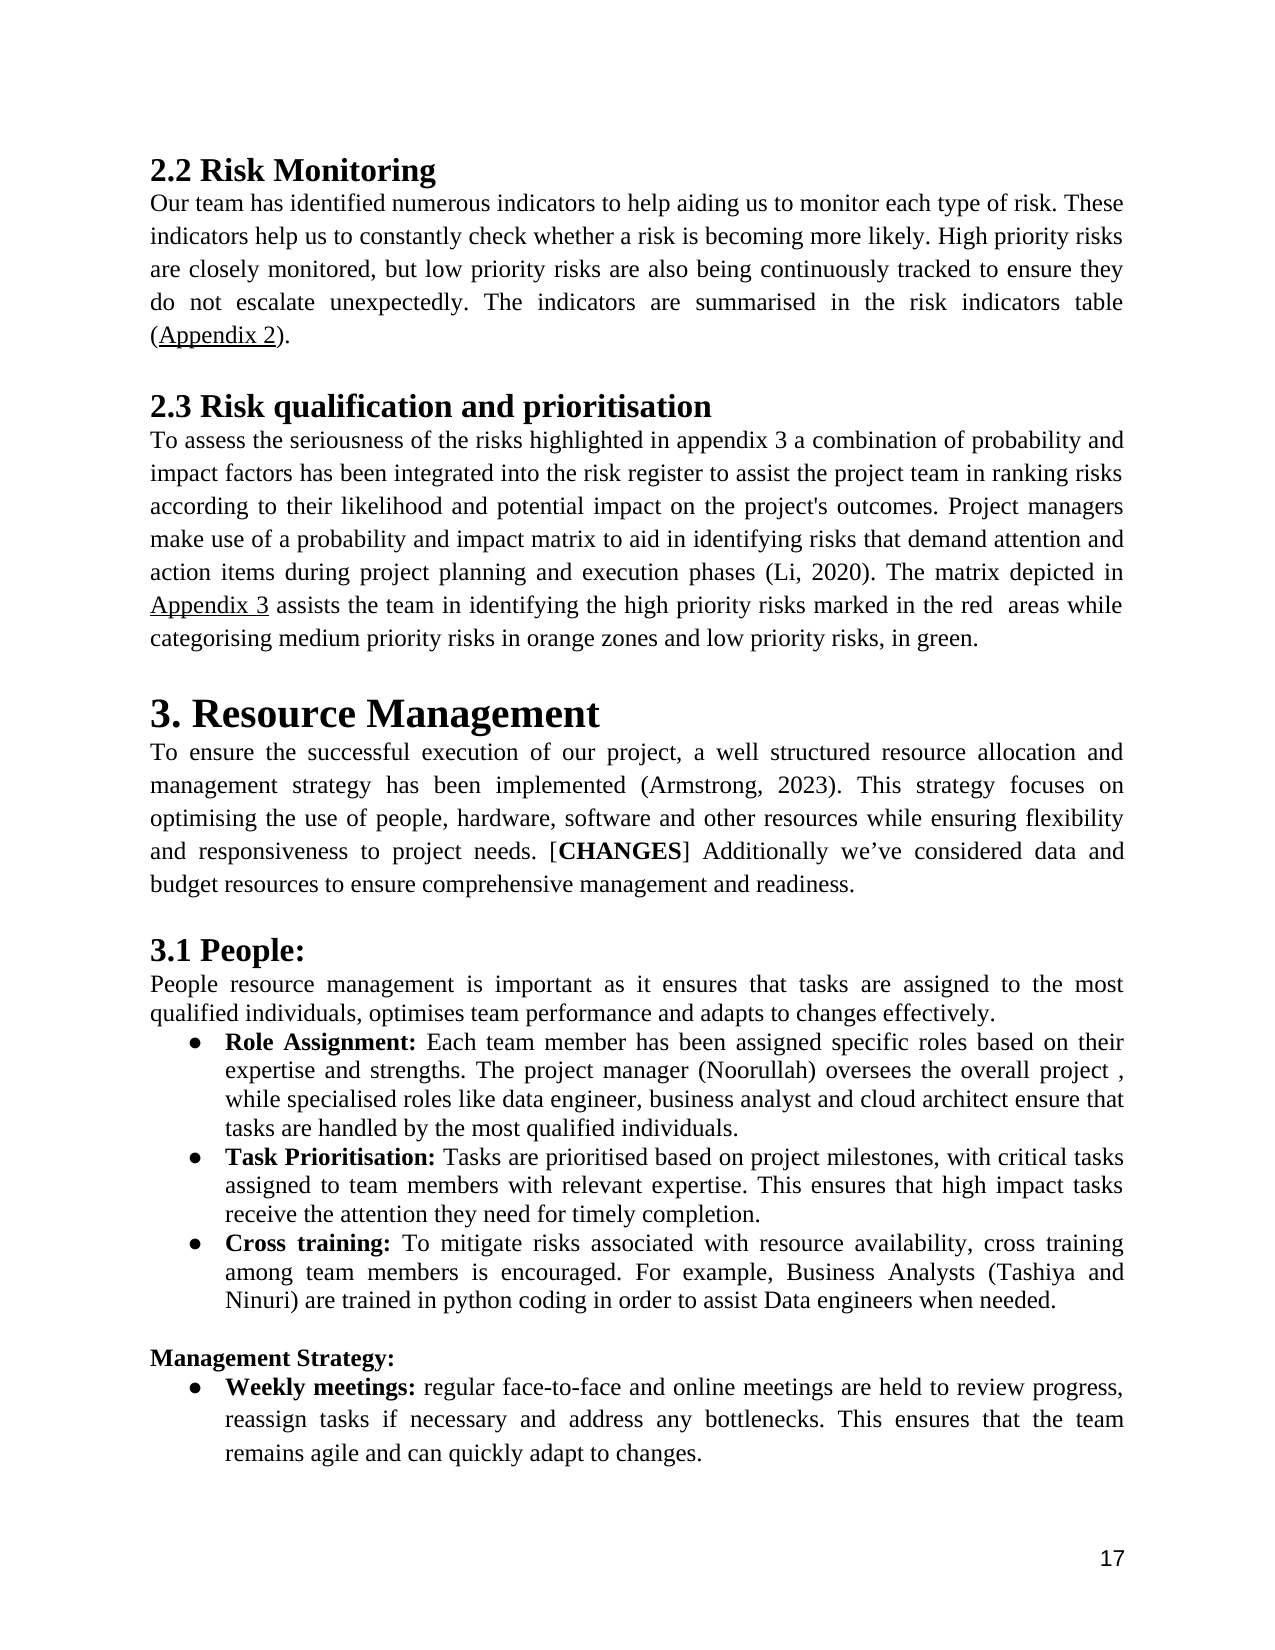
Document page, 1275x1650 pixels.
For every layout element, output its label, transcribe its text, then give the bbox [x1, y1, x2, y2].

text Management Strategy: [150, 1343, 1125, 1372]
list Role Assignment: Each team member has been assigned specific roles based on their expertise and strengths. The project manager (Noorullah) oversees the overall project , while specialised roles like data engineer, business analyst and cloud architect ensure that tasks are handled by the most qualified individuals. [187, 1027, 1125, 1142]
text To assess the seriousness of the risks highlighted in appendix 3 a combination of probability and impact factors has been integrated into the risk register to assist the project team in ranking risks according to their likelihood and potential impact on the project's outcomes. Project managers make use of a probability and impact matrix to aid in identifying risks that demand attention and action items during project planning and execution phases (Li, 2020). The matrix depicted in Appendix 3 assists the team in identifying the high priority risks marked in the red areas while categorising medium priority risks in orange zones and low priority risks, in green. [150, 425, 1125, 652]
list Cross training: To mitigate risks associated with resource availability, cross training among team members is encouraged. For example, Business Analysts (Tashiya and Ninuri) are trained in python coding in order to assist Data engineers when needed. [187, 1228, 1125, 1314]
subtitle 2.3 Risk qualification and prioritisation [150, 386, 1125, 425]
text To ensure the successful execution of our project, a well structured resource allocation and management strategy has been implemented (Armstrong, 2023). This strategy focuses on optimising the use of people, hardware, software and other resources while ensuring flexibility and responsiveness to project needs. [CHANGES] Additionally we’ve considered data and budget resources to ensure comprehensive management and readiness. [150, 737, 1125, 898]
subtitle 3. Resource Management [150, 689, 1125, 737]
list Task Prioritisation: Tasks are prioritised based on project milestones, with critical tasks assigned to team members with relevant expertise. This ensures that high impact tasks receive the attention they need for timely completion. [187, 1142, 1125, 1228]
subtitle 2.2 Risk Monitoring [150, 150, 1125, 188]
list Weekly meetings: regular face-to-face and online meetings are held to review progress, reassign tasks if necessary and address any bottlenecks. This ensures that the team remains agile and can quickly adapt to changes. [187, 1372, 1125, 1466]
subtitle 3.1 People: [150, 931, 1125, 969]
text Our team has identified numerous indicators to help aiding us to monitor each type of risk. These indicators help us to constantly check whether a risk is becoming more likely. High priority risks are closely monitored, but low priority risks are also being continuously tracked to ensure they do not escalate unexpectedly. The indicators are summarised in the risk indicators table (Appendix 2). [150, 188, 1125, 349]
text People resource management is important as it ensures that tasks are assigned to the most qualified individuals, optimises team performance and adapts to changes effectively. [150, 969, 1125, 1027]
